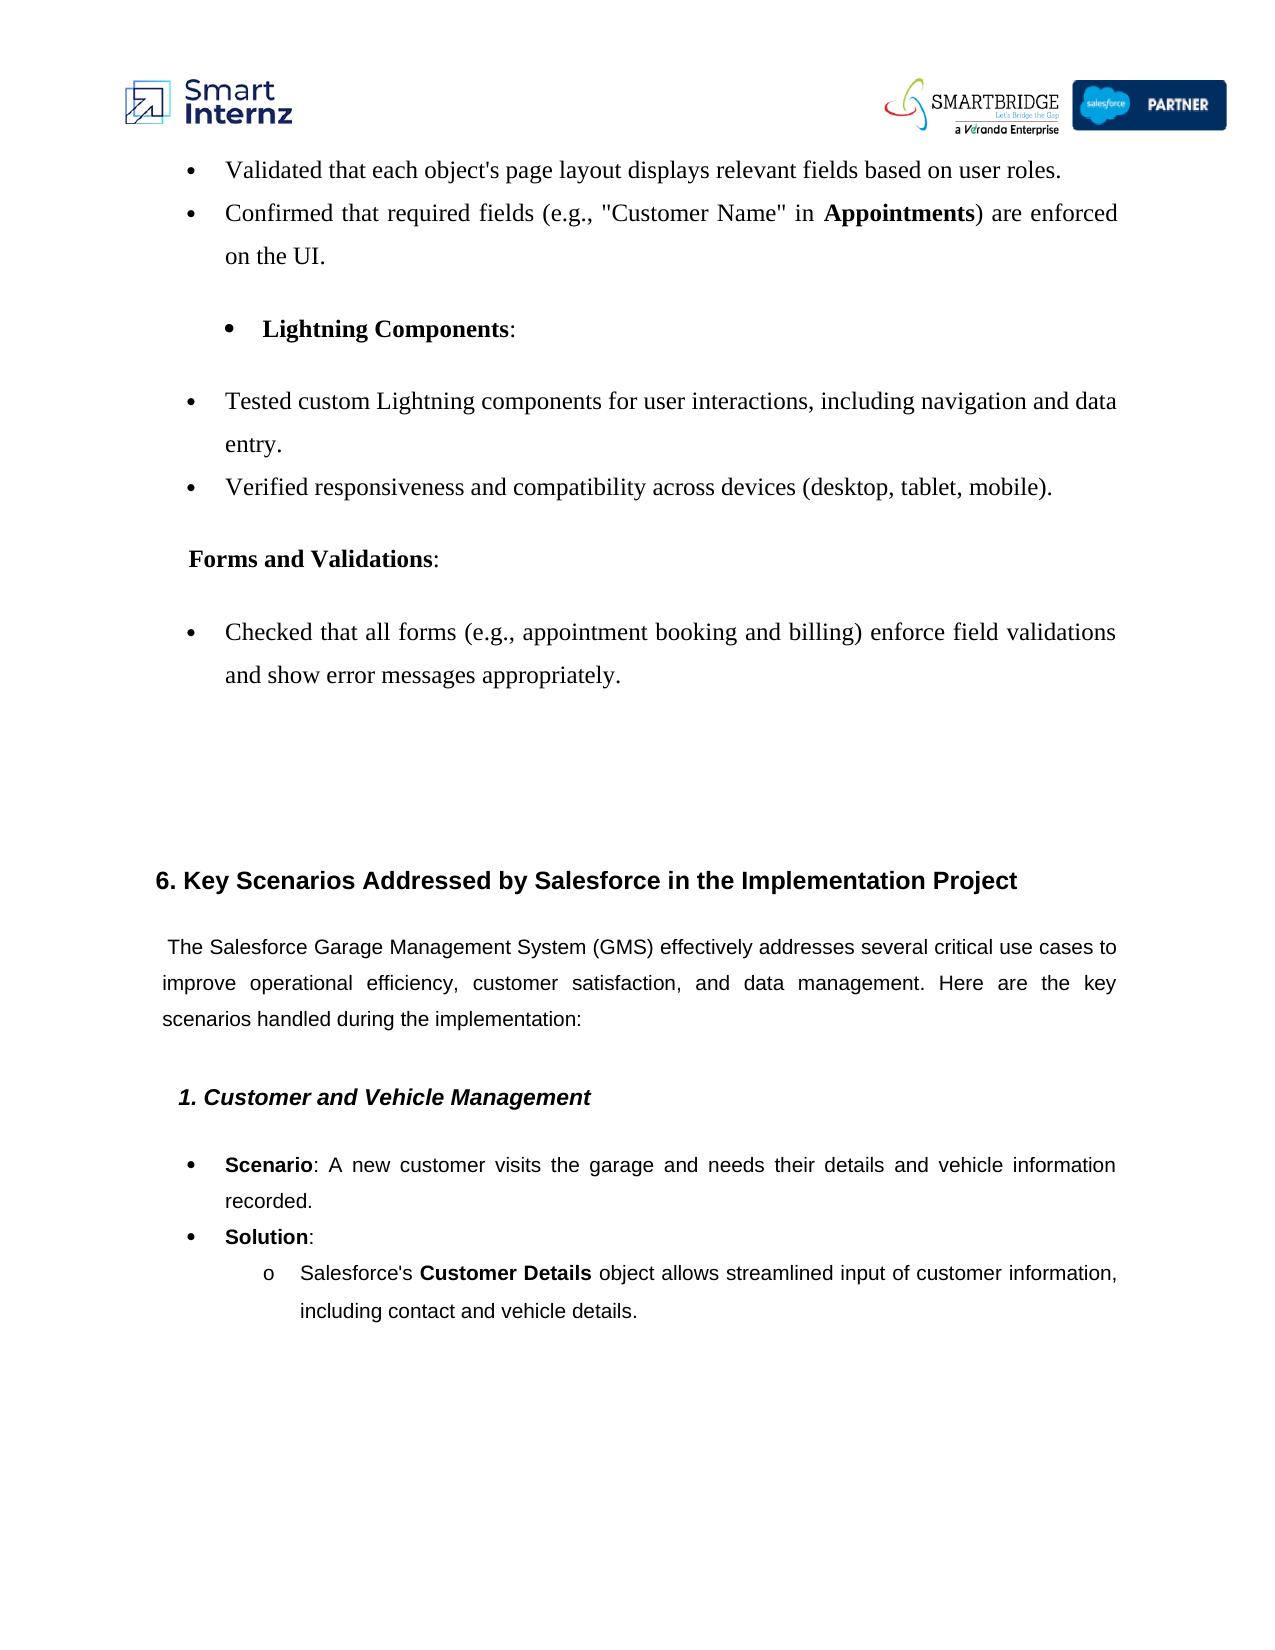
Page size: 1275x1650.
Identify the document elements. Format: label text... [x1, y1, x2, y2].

picture [883, 77, 1059, 136]
list Validated that each object's page layout displays relevant fields based on user roles. [187, 155, 1118, 184]
list Lightning Components: [225, 314, 1118, 342]
list Verified responsiveness and compatibility across devices (desktop, tablet, mobile). [187, 472, 1118, 501]
picture [120, 79, 297, 124]
list Scenario: A new customer visits the garage and needs their details and vehicle information recorded. [187, 1153, 1118, 1213]
text  Forms and Validations: [150, 544, 1118, 573]
picture [1071, 79, 1227, 131]
list Tested custom Lightning components for user interactions, including navigation and data entry. [187, 386, 1118, 458]
list Salesforce's Customer Details object allows streamlined input of customer information, including contact and vehicle details. [262, 1261, 1118, 1323]
subtitle 1. Customer and Vehicle Management [178, 1084, 1118, 1111]
list Confirmed that required fields (e.g., "Customer Name" in Appointments) are enforced on the UI. [187, 198, 1118, 270]
list Solution: [187, 1225, 1118, 1249]
list Checked that all forms (e.g., appointment booking and billing) enforce field validations and show error messages appropriately. [187, 617, 1118, 689]
subtitle 6. Key Scenarios Addressed by Salesforce in the Implementation Project [155, 866, 1118, 894]
text The Salesforce Garage Management System (GMS) effectively addresses several critical use cases to improve operational efficiency, customer satisfaction, and data management. Here are the key scenarios handled during the implementation: [161, 935, 1118, 1031]
